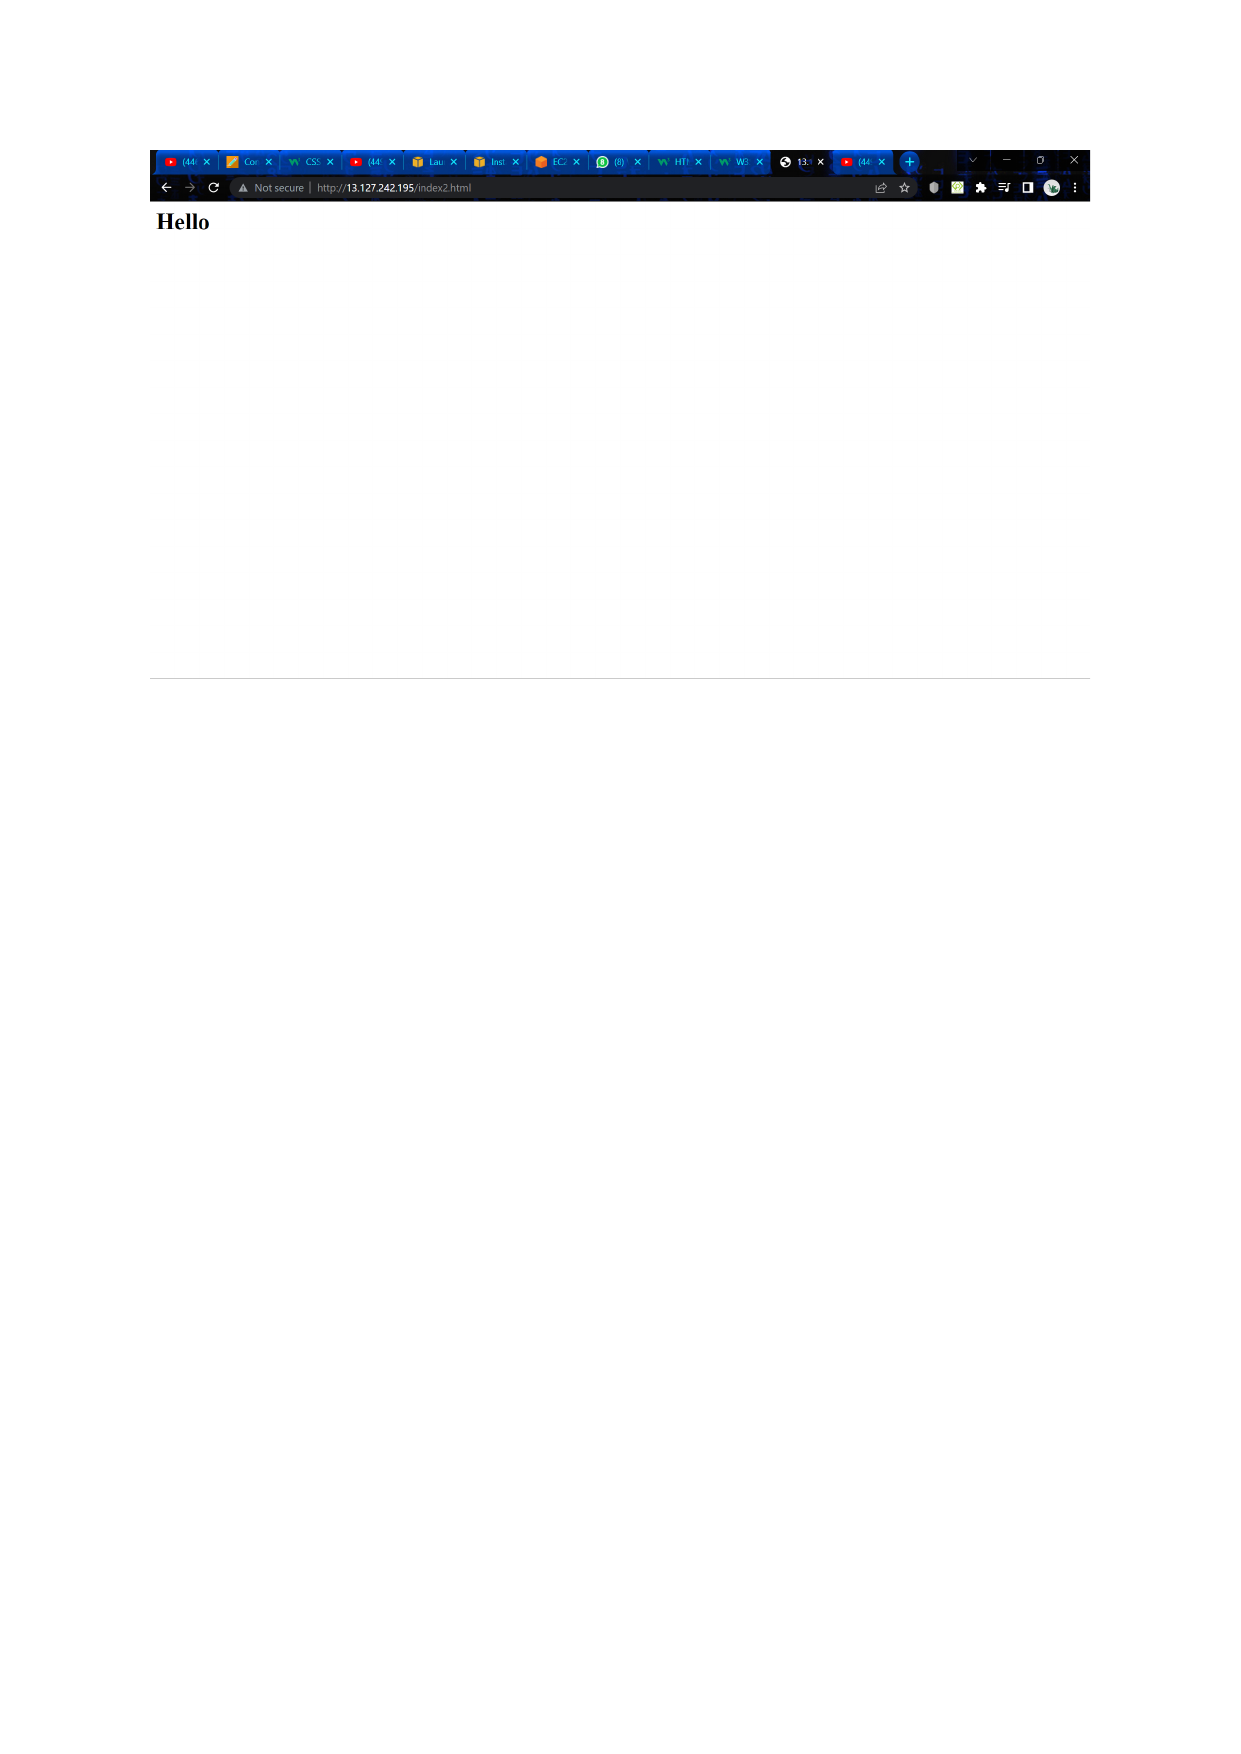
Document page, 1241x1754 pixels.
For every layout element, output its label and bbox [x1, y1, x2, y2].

picture [150, 150, 1091, 679]
